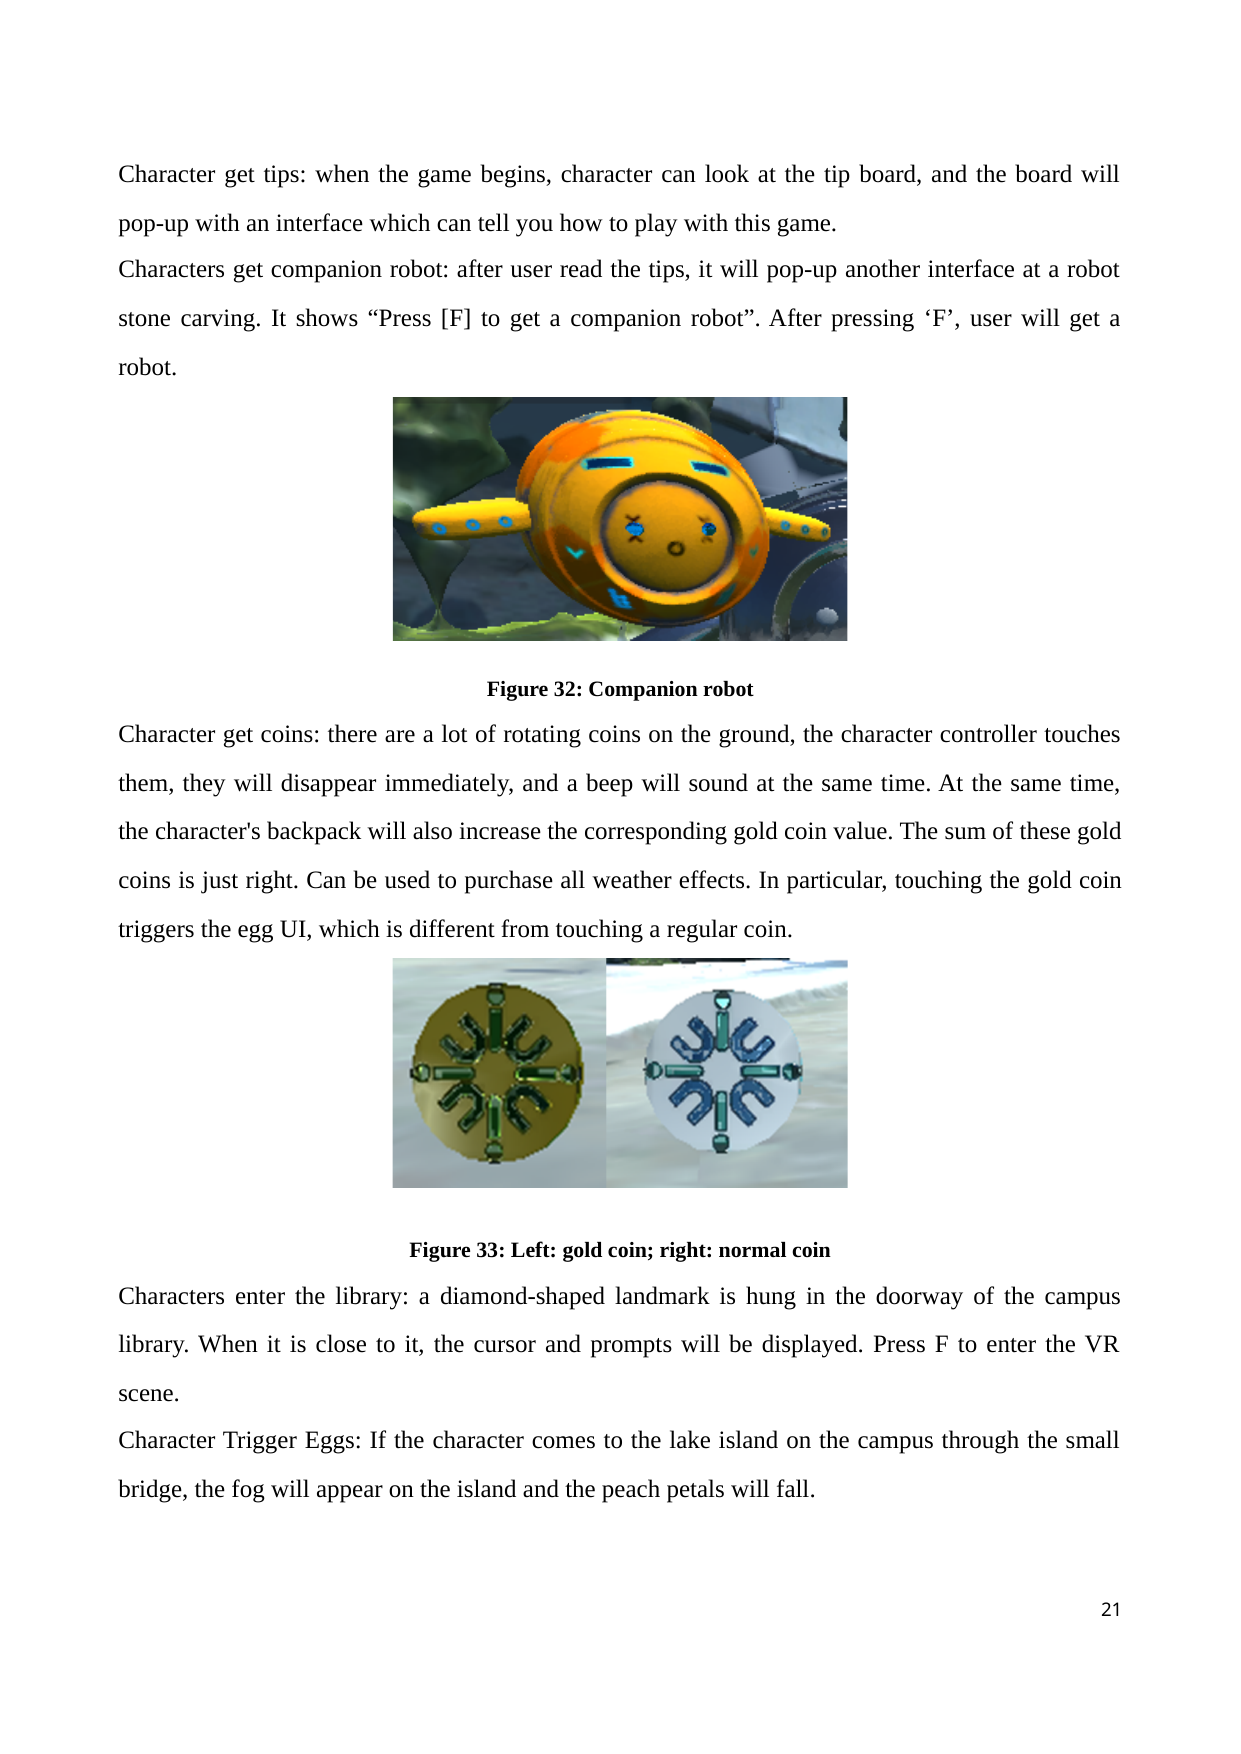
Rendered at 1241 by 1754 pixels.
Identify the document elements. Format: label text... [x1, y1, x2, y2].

text Character get coins: there are a lot of rotating coins on the ground, the character controller touches them, they will disappear immediately, and a beep will sound at the same time. At the same time, the character's backpack will also increase the corresponding gold coin value. The sum of these gold coins is just right. Can be used to purchase all weather effects. In particular, touching the gold coin triggers the egg UI, which is different from touching a regular coin. [118, 717, 1122, 944]
text Characters enter the library: a diamond-shaped landmark is hung in the doorway of the campus library. When it is close to it, the cursor and prompts will be displayed. Press F to enter the VR scene. [118, 1279, 1122, 1409]
text Character get tips: when the game begins, character can look at the tip board, and the board will pop-up with an interface which can tell you how to play with this game. [118, 157, 1122, 238]
text Character Trigger Eggs: If the character comes to the lake island on the campus through the small bridge, the fog will appear on the island and the peach petals will fall. [118, 1423, 1122, 1504]
text Figure 33: Left: gold coin; right: normal coin [118, 1234, 1122, 1266]
text Figure 32: Companion robot [118, 672, 1122, 704]
picture [392, 958, 848, 1188]
text Characters get companion robot: after user read the tips, it will pop-up another interface at a robot stone carving. It shows “Press [F] to get a companion robot”. After pressing ‘F’, user will get a robot. [118, 253, 1122, 383]
picture [392, 397, 848, 641]
